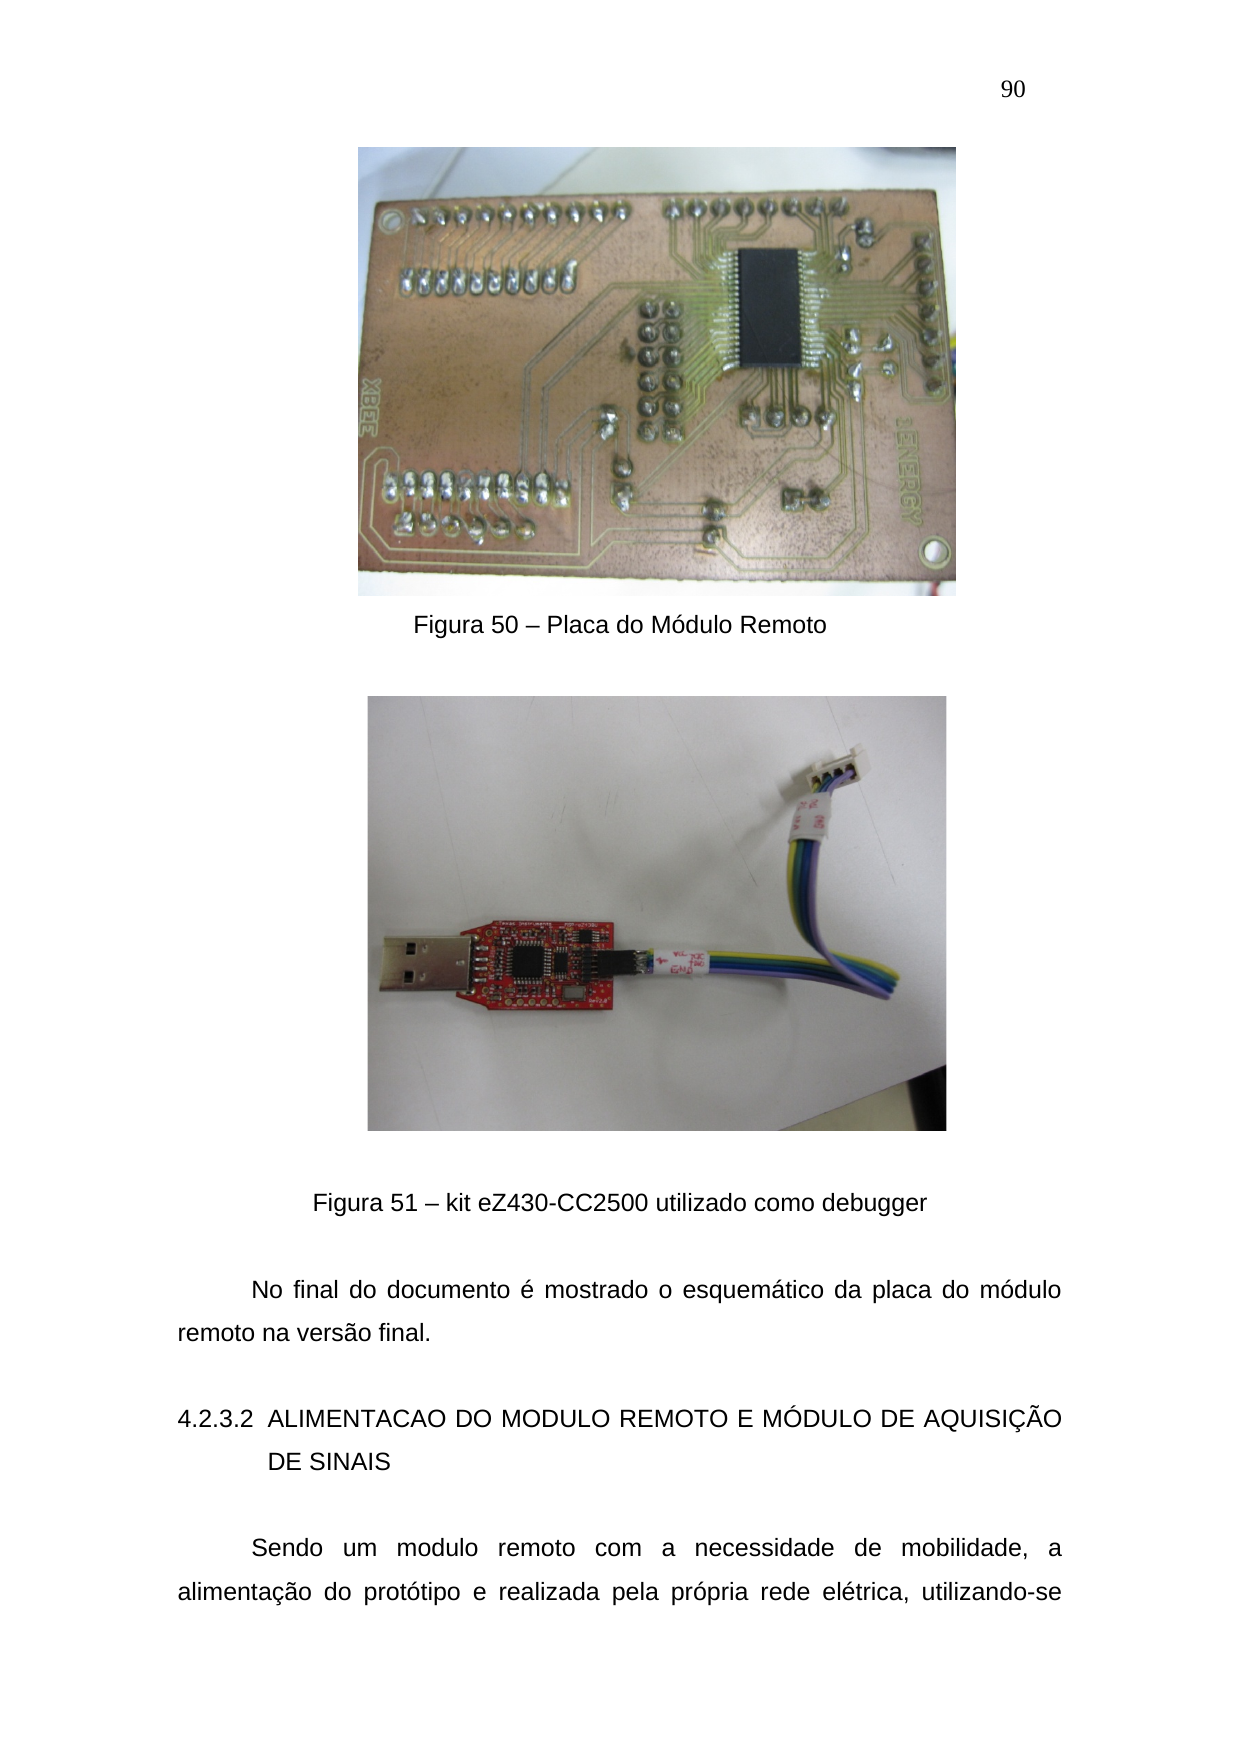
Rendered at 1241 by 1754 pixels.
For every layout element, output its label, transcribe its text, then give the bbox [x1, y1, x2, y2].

subtitle ALIMENTACAO DO MODULO REMOTO E MÓDULO DE AQUISIÇÃO DE SINAIS [177, 1404, 1063, 1476]
text Figura XXX – kit eZ430-CC2500 utilizado como debugger [177, 1188, 1063, 1217]
text No final do documento é mostrado o esquemático da placa do módulo remoto na versão final. [177, 1274, 1063, 1346]
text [177, 1533, 1063, 1605]
picture [358, 147, 956, 596]
picture [367, 696, 947, 1131]
